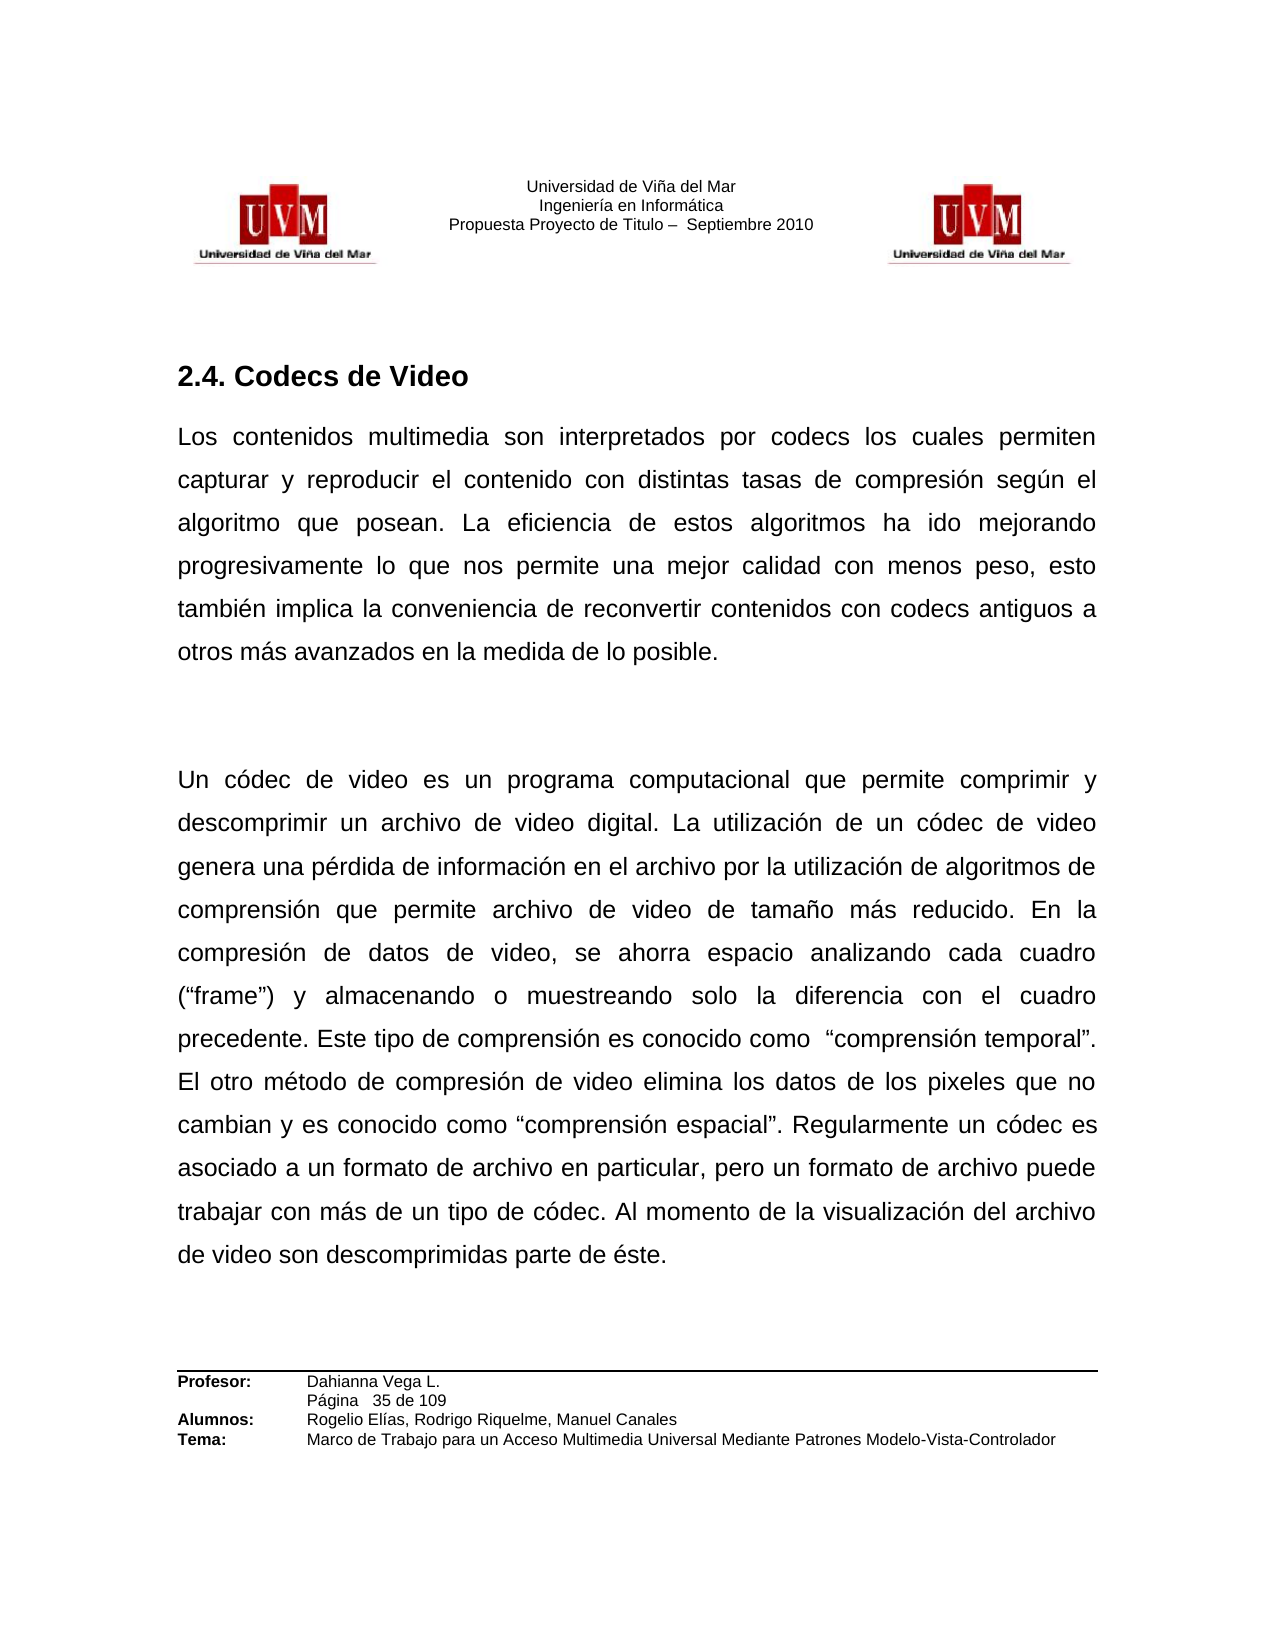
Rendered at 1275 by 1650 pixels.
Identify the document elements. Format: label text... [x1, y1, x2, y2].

subtitle 2.4. Codecs de Video [177, 359, 1098, 392]
text Los contenidos multimedia son interpretados por codecs los cuales permiten capturar y reproducir el contenido con distintas tasas de compresión según el algoritmo que posean. La eficiencia de estos algoritmos ha ido mejorando progresivamente lo que nos permite una mejor calidad con menos peso, esto también implica la conveniencia de reconvertir contenidos con codecs antiguos a otros más avanzados en la medida de lo posible. [177, 422, 1098, 666]
picture [871, 176, 1084, 267]
picture [177, 176, 390, 267]
text Un códec de video es un programa computacional que permite comprimir y descomprimir un archivo de video digital. La utilización de un códec de video genera una pérdida de información en el archivo por la utilización de algoritmos de comprensión que permite archivo de video de tamaño más reducido. En la compresión de datos de video, se ahorra espacio analizando cada cuadro (“frame”) y almacenando o muestreando solo la diferencia con el cuadro precedente. Este tipo de comprensión es conocido como “comprensión temporal”. El otro método de compresión de video elimina los datos de los pixeles que no cambian y es conocido como “comprensión espacial”. Regularmente un códec es asociado a un formato de archivo en particular, pero un formato de archivo puede trabajar con más de un tipo de códec. Al momento de la visualización del archivo de video son descomprimidas parte de éste. [177, 765, 1098, 1268]
